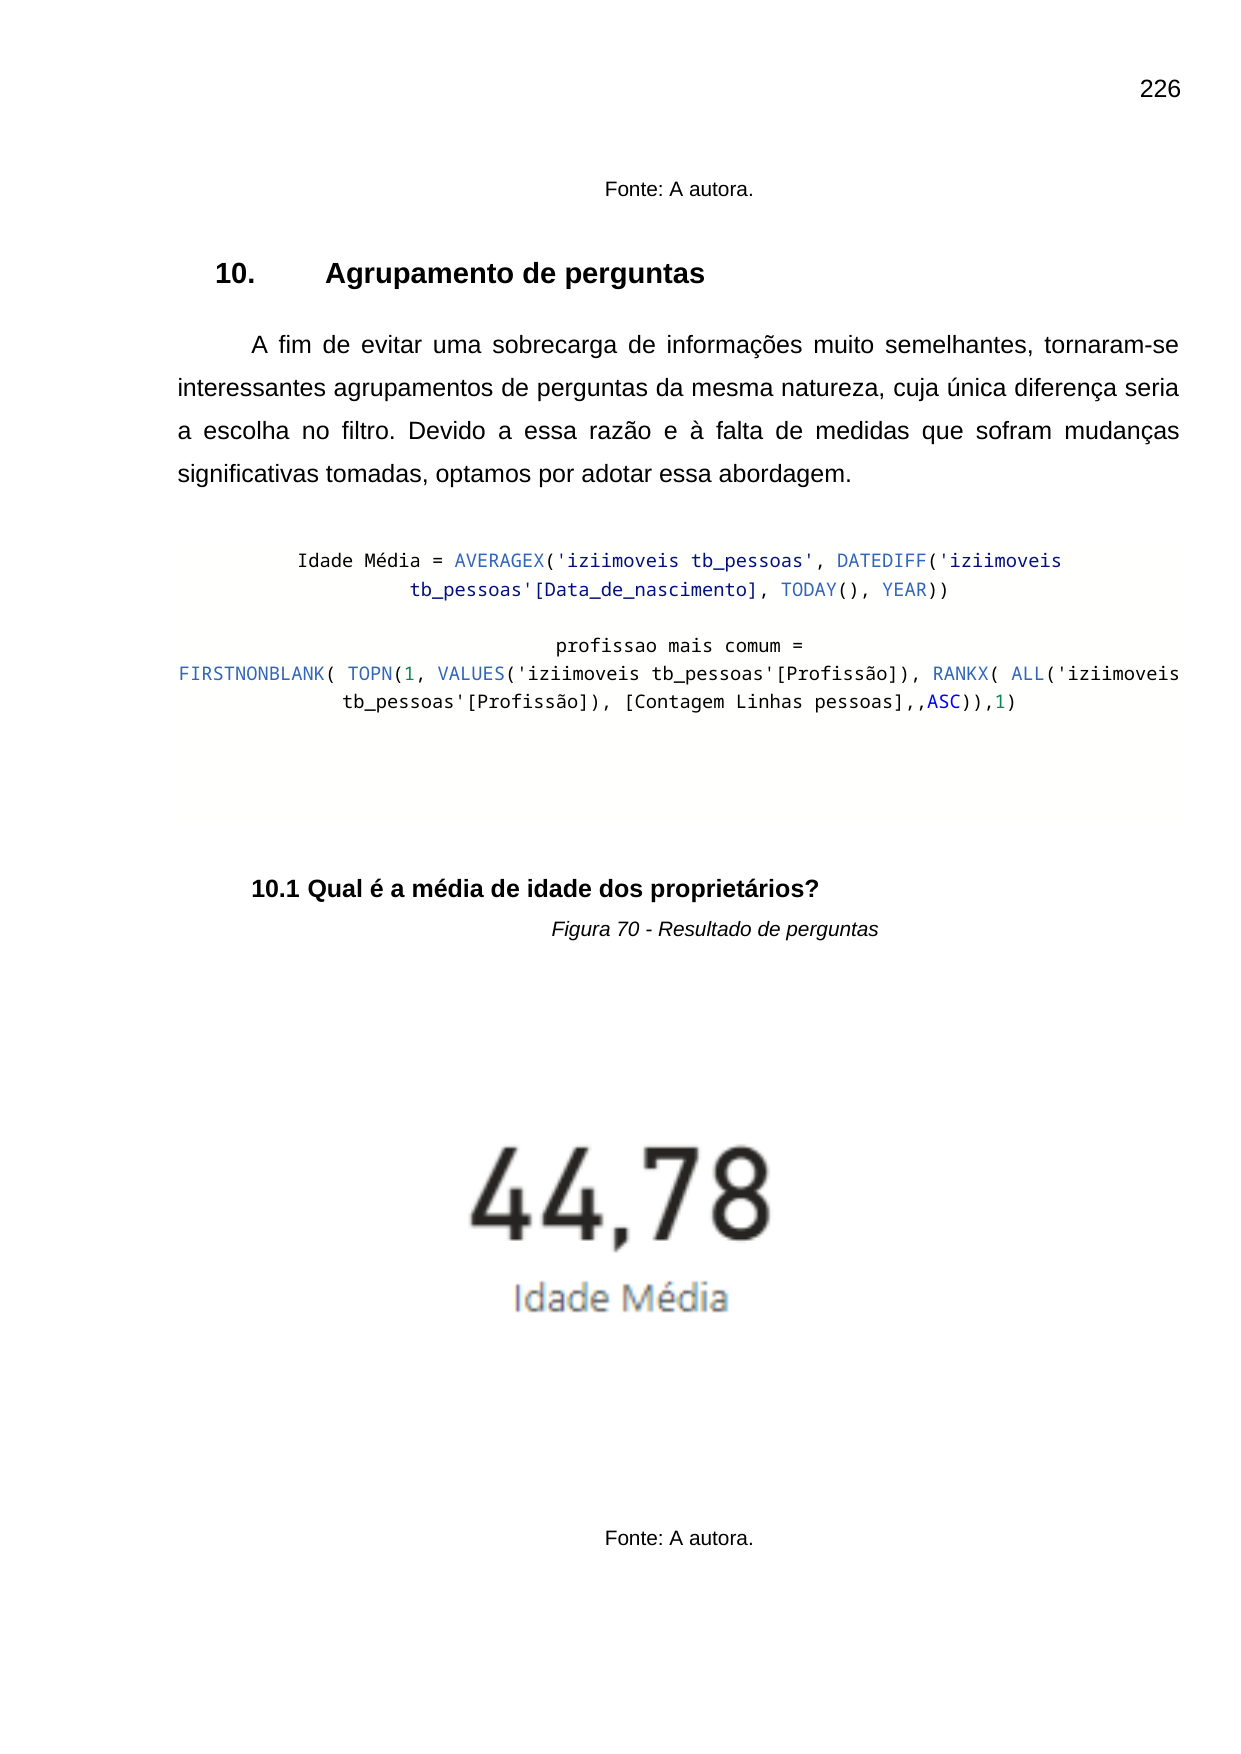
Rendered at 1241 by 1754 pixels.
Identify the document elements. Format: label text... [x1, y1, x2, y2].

text Idade Média = AVERAGEX('iziimoveis tb_pessoas', DATEDIFF('iziimoveis tb_pessoas'[Data_de_nascimento], TODAY(), YEAR)) [177, 545, 1181, 601]
text A fim de evitar uma sobrecarga de informações muito semelhantes, tornaram-se interessantes agrupamentos de perguntas da mesma natureza, cuja única diferença seria a escolha no filtro. Devido a essa razão e à falta de medidas que sofram mudanças significativas tomadas, optamos por adotar essa abordagem. [177, 329, 1181, 488]
picture [199, 961, 1160, 1512]
list Qual é a média de idade dos proprietários? [251, 874, 1181, 902]
text Figura 70 - Resultado de perguntas [177, 917, 1181, 941]
text Fonte: A autora. [177, 177, 1181, 201]
text FIRSTNONBLANK( TOPN(1, VALUES('iziimoveis tb_pessoas'[Profissão]), RANKX( ALL('iziimoveis tb_pessoas'[Profissão]), [Contagem Linhas pessoas],,ASC)),1) [177, 658, 1181, 714]
text profissao mais comum = [177, 629, 1181, 658]
list Agrupamento de perguntas [215, 256, 1181, 290]
text Fonte: A autora. [177, 1526, 1181, 1550]
